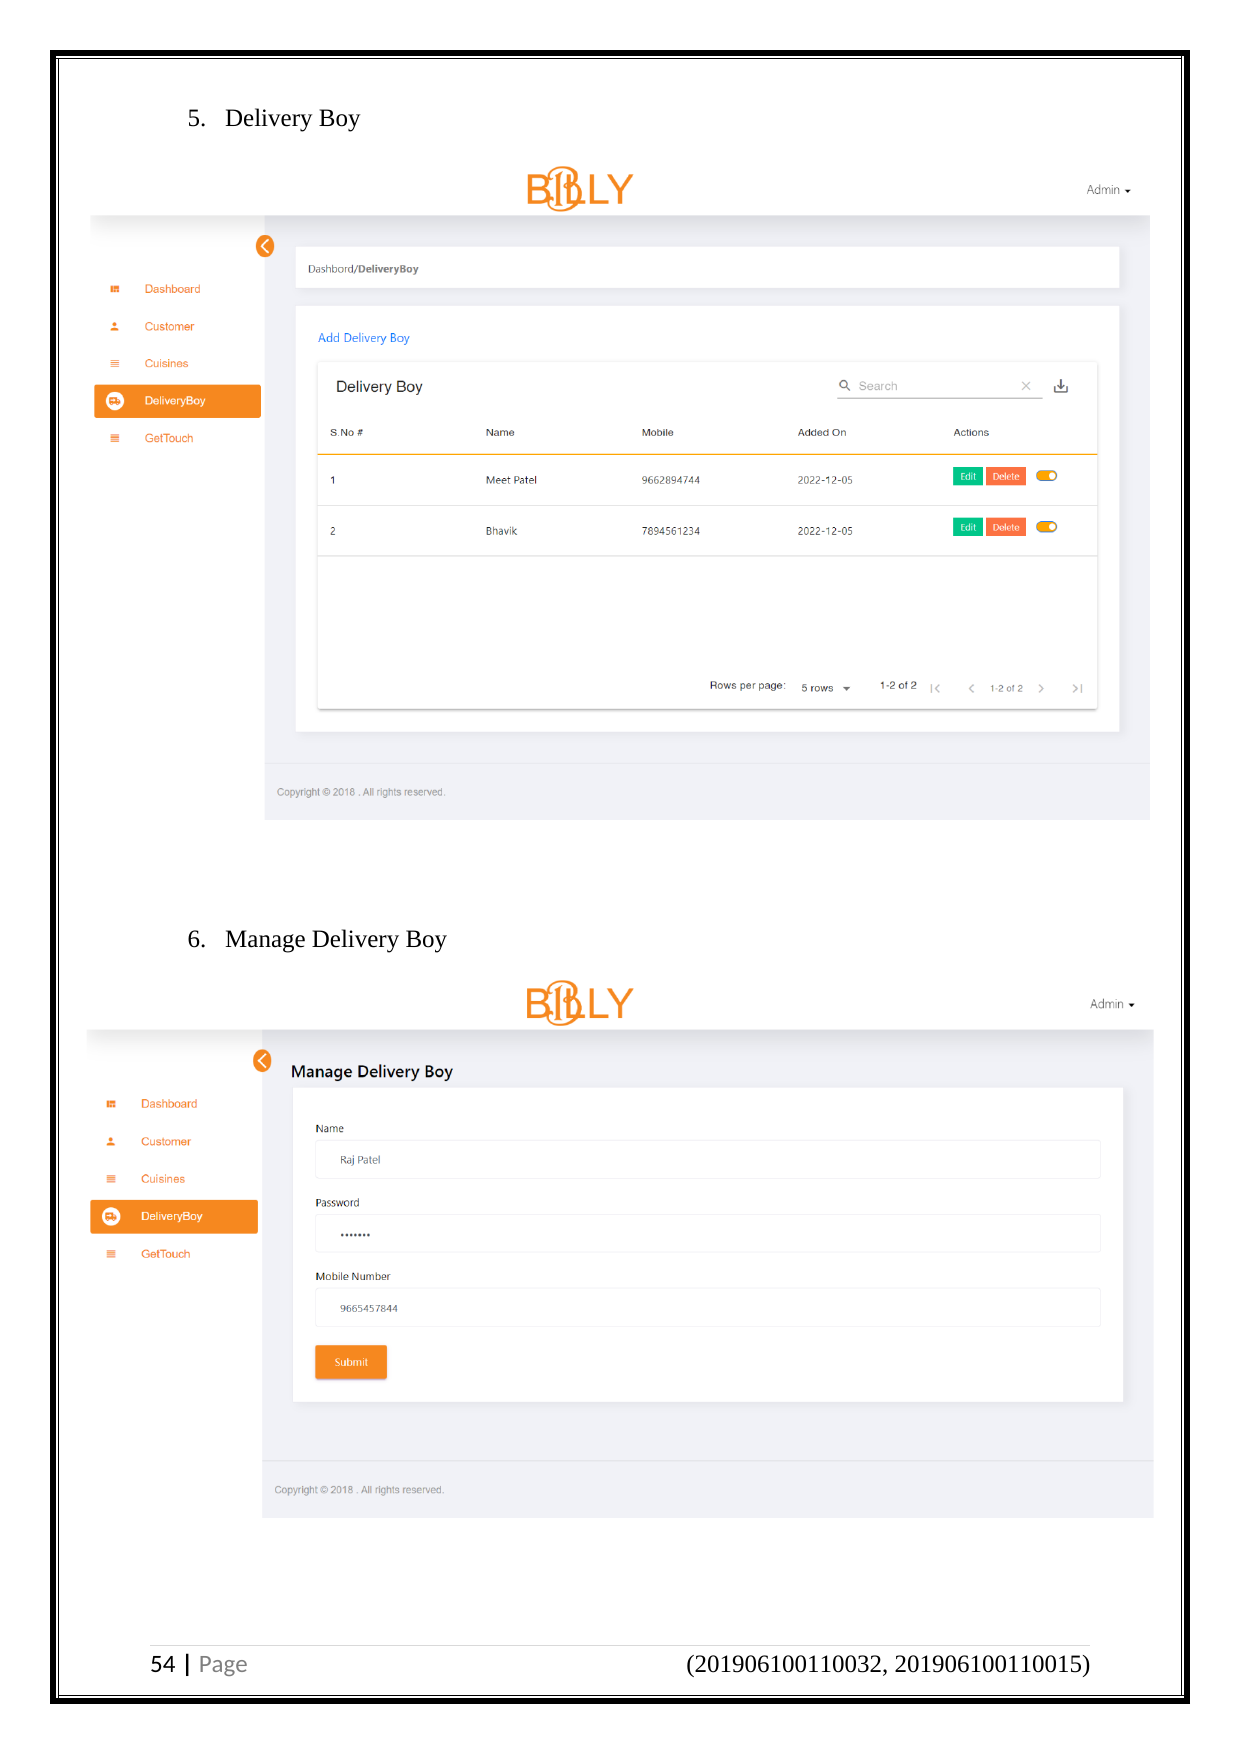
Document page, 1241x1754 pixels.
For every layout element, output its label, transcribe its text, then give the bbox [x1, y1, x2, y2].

picture [86, 976, 1154, 1518]
list Manage Delivery Boy [187, 924, 1090, 953]
list Delivery Boy [187, 103, 1090, 132]
picture [90, 162, 1150, 820]
